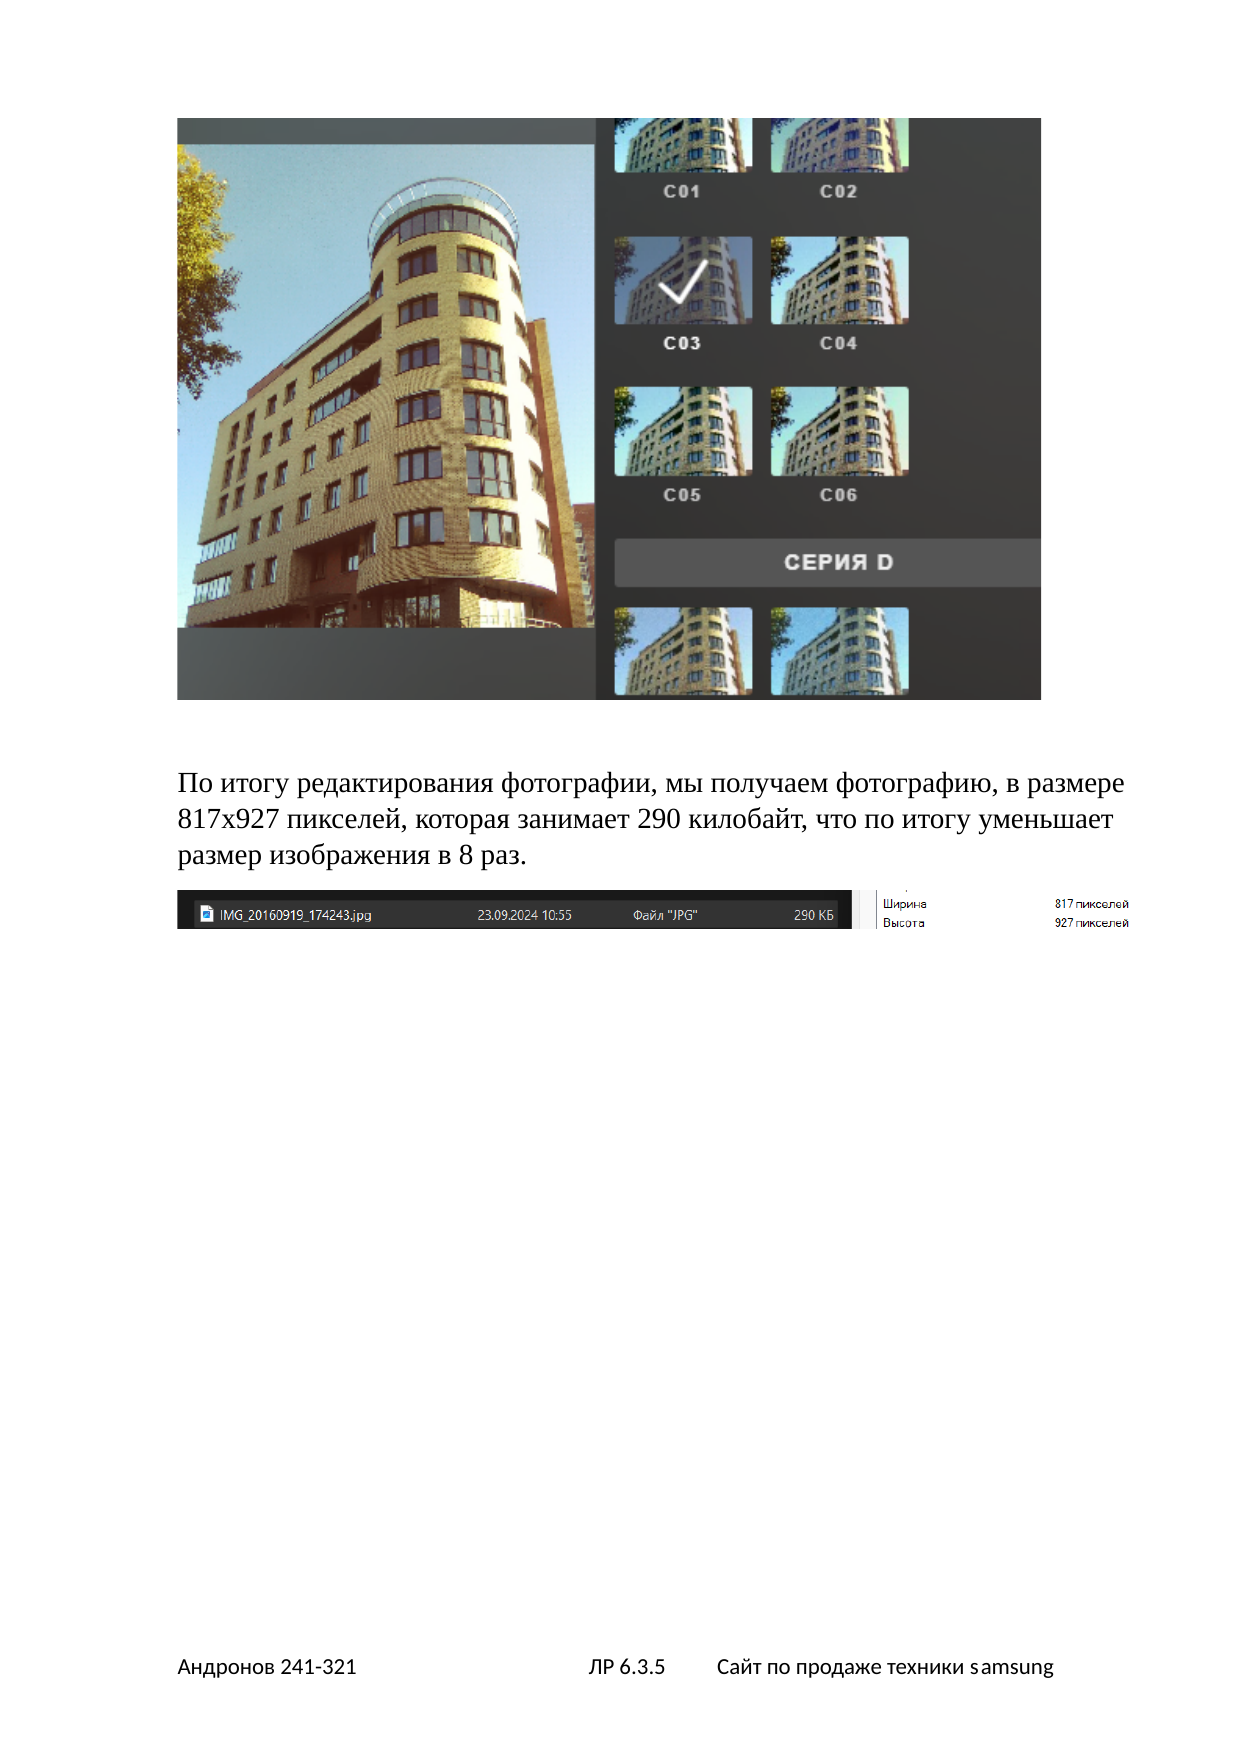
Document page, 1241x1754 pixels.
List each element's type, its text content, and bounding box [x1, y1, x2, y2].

text По итогу редактирования фотографии, мы получаем фотографию, в размере 817x927 пикселей, которая занимает 290 килобайт, что по итогу уменьшает размер изображения в 8 раз. [177, 765, 1152, 871]
picture [177, 890, 1152, 929]
picture [177, 118, 1042, 700]
